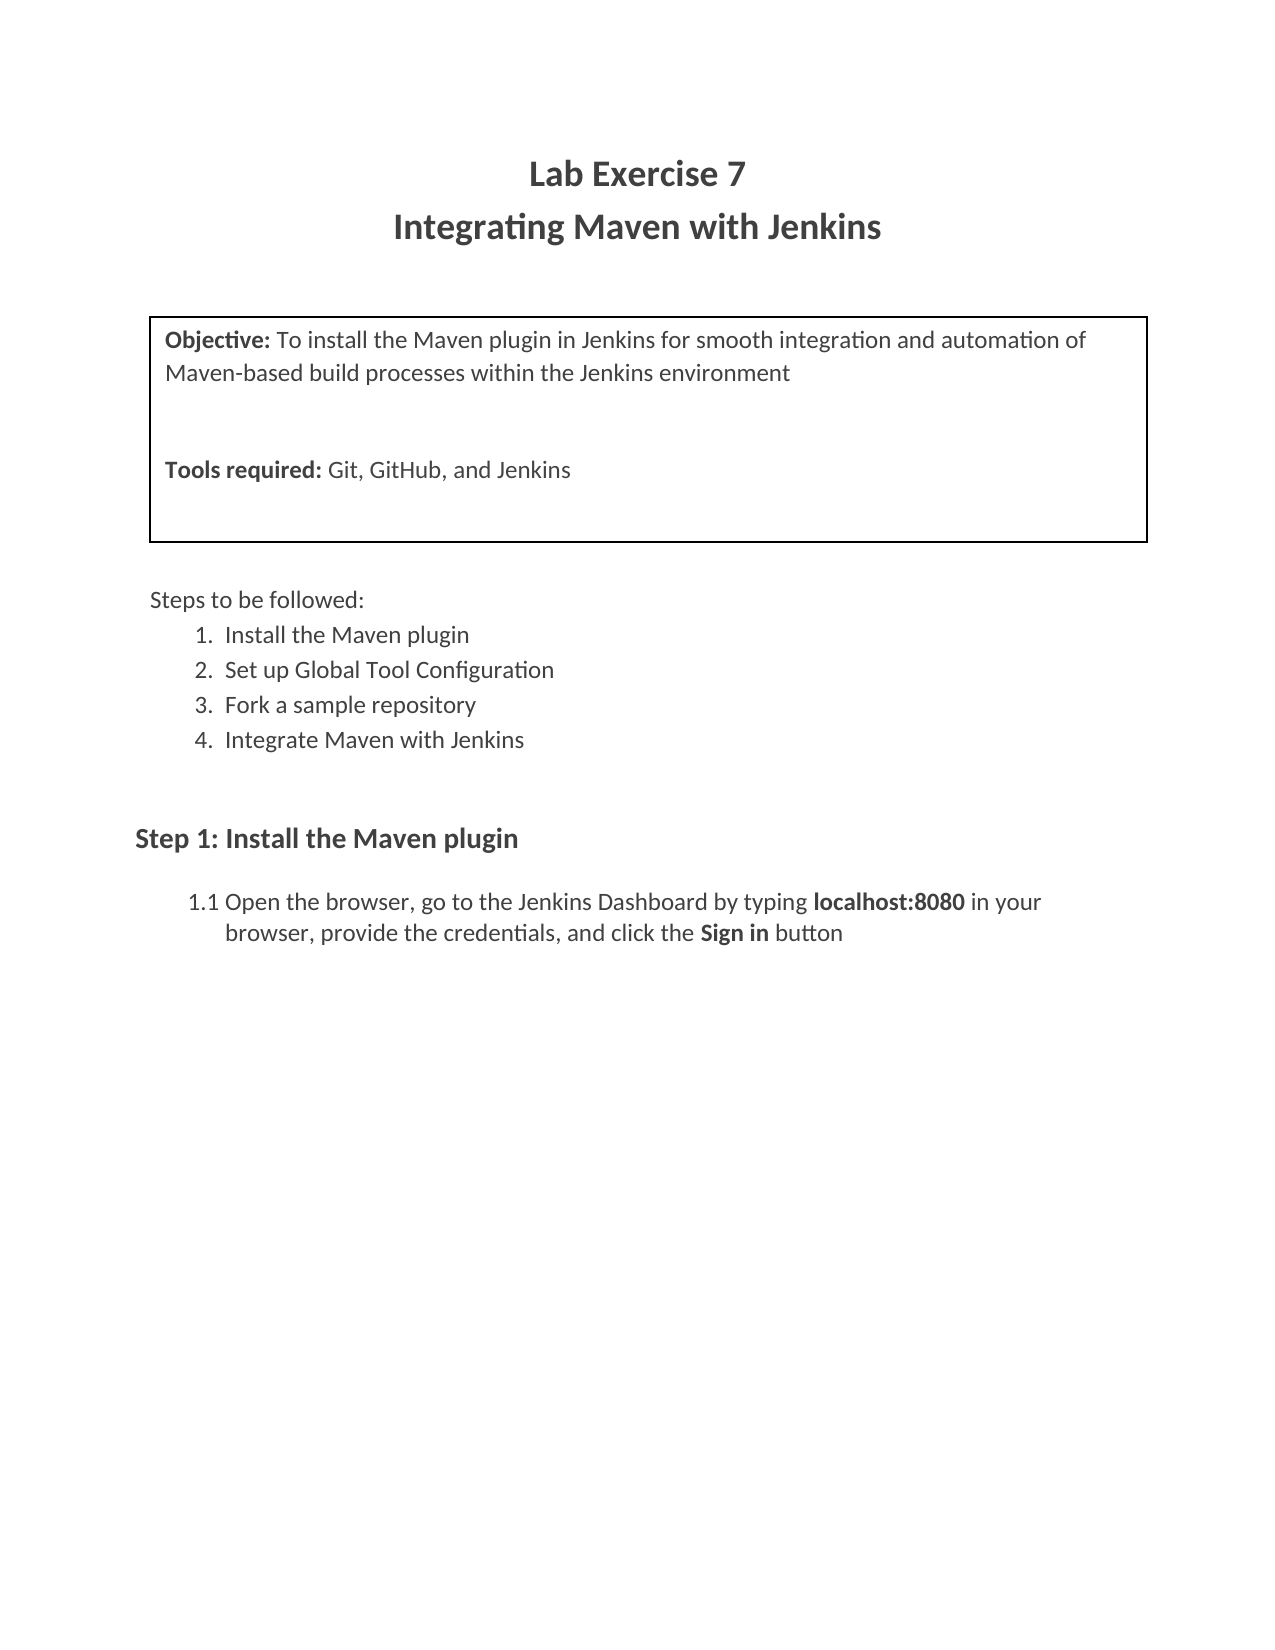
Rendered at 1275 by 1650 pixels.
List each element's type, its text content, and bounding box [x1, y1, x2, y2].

list Open the browser, go to the Jenkins Dashboard by typing localhost:8080 in your browser, provide the credentials, and click the Sign in button [187, 886, 1125, 947]
list Install the Maven plugin [194, 619, 1125, 649]
text Step 1: Install the Maven plugin [135, 820, 1125, 856]
text Steps to be followed: [150, 584, 1125, 614]
list Fork a sample repository [194, 689, 1125, 719]
list Integrate Maven with Jenkins [194, 724, 1125, 754]
list Set up Global Tool Configuration [194, 654, 1125, 684]
text Integrating Maven with Jenkins [150, 203, 1125, 248]
text Lab Exercise 7 [150, 150, 1125, 196]
